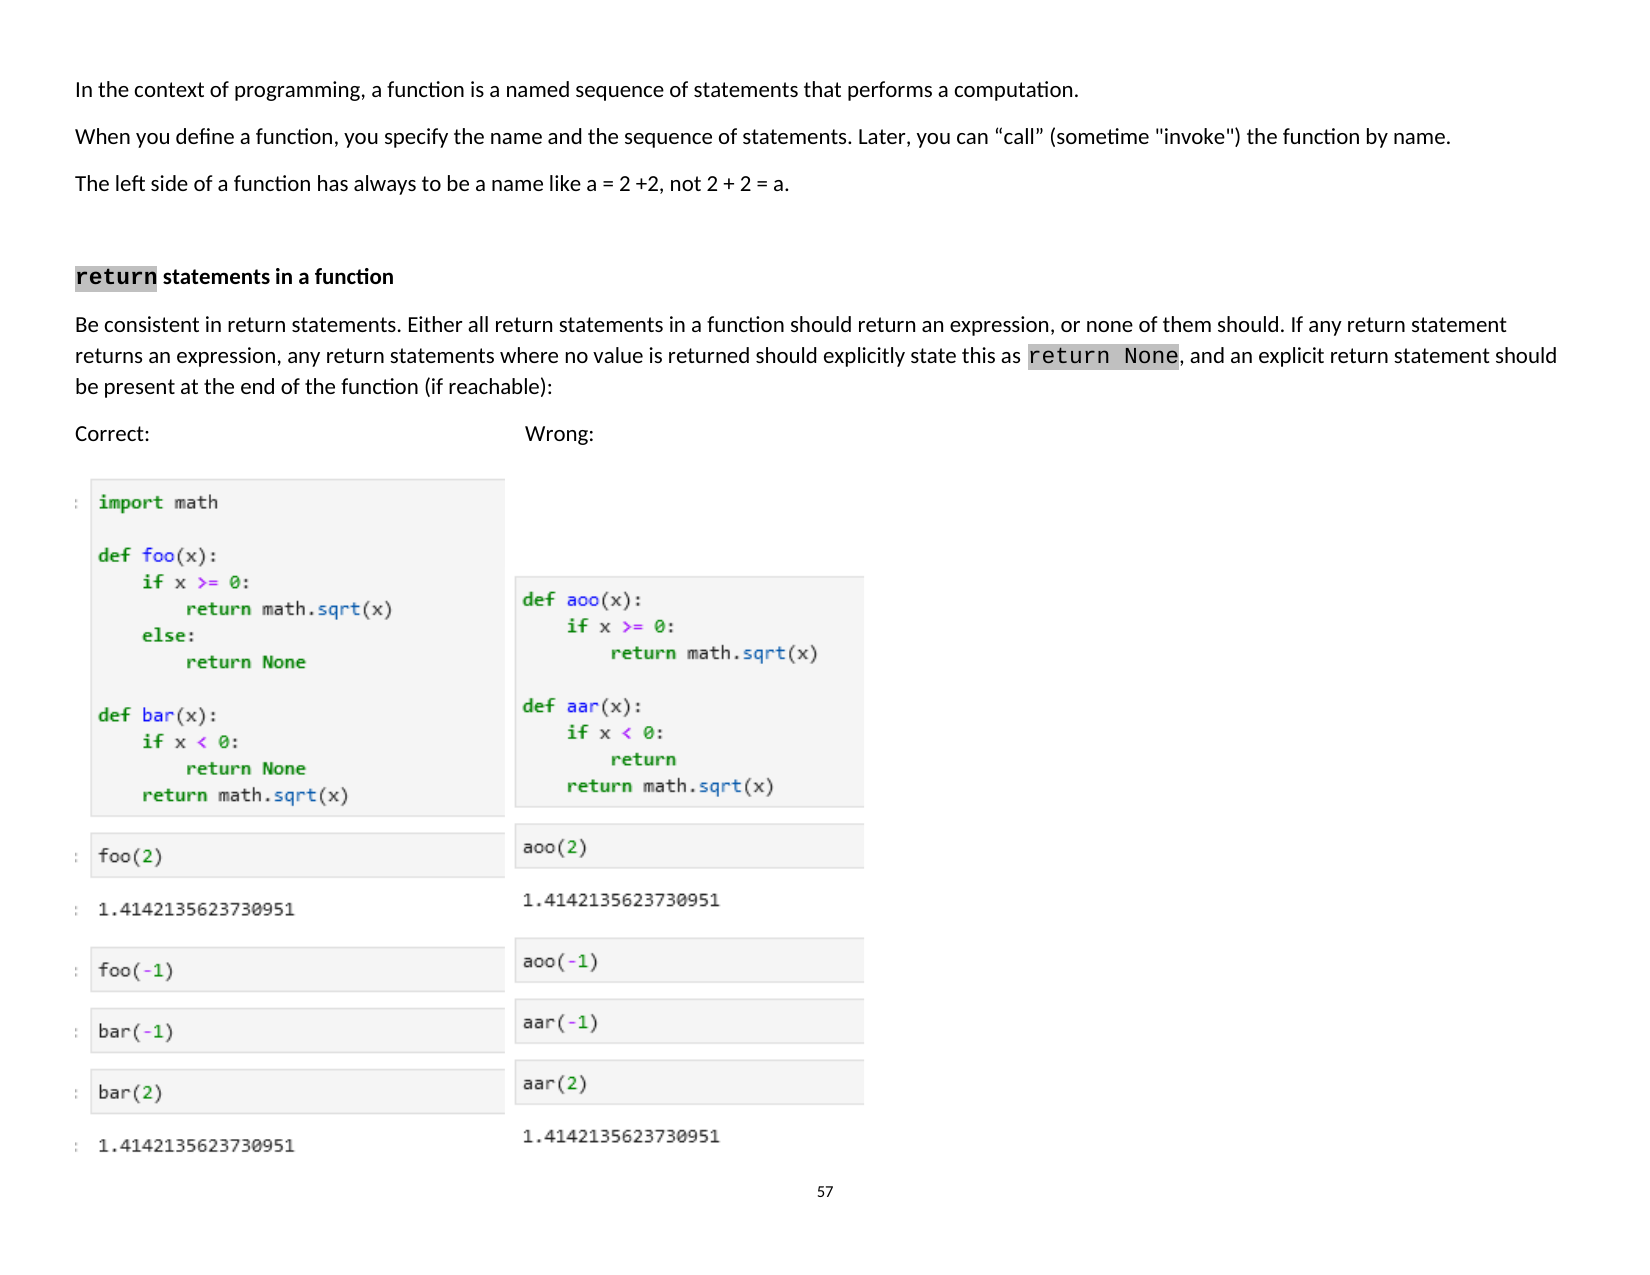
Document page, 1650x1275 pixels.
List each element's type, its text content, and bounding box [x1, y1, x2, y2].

text Correct: Wrong: [75, 419, 1575, 447]
text return statements in a function [75, 262, 1575, 292]
text When you define a function, you specify the name and the sequence of statements. Later, you can “call” (sometime "invoke") the function by name. [75, 122, 1575, 150]
picture [75, 466, 865, 1174]
text Be consistent in return statements. Either all return statements in a function should return an expression, or none of them should. If any return statement returns an expression, any return statements where no value is returned should explicitly state this as return None, and an explicit return statement should be present at the end of the function (if reachable): [75, 311, 1575, 400]
text In the context of programming, a function is a named sequence of statements that performs a computation. [75, 75, 1575, 103]
text The left side of a function has always to be a name like a = 2 +2, not 2 + 2 = a. [75, 169, 1575, 197]
